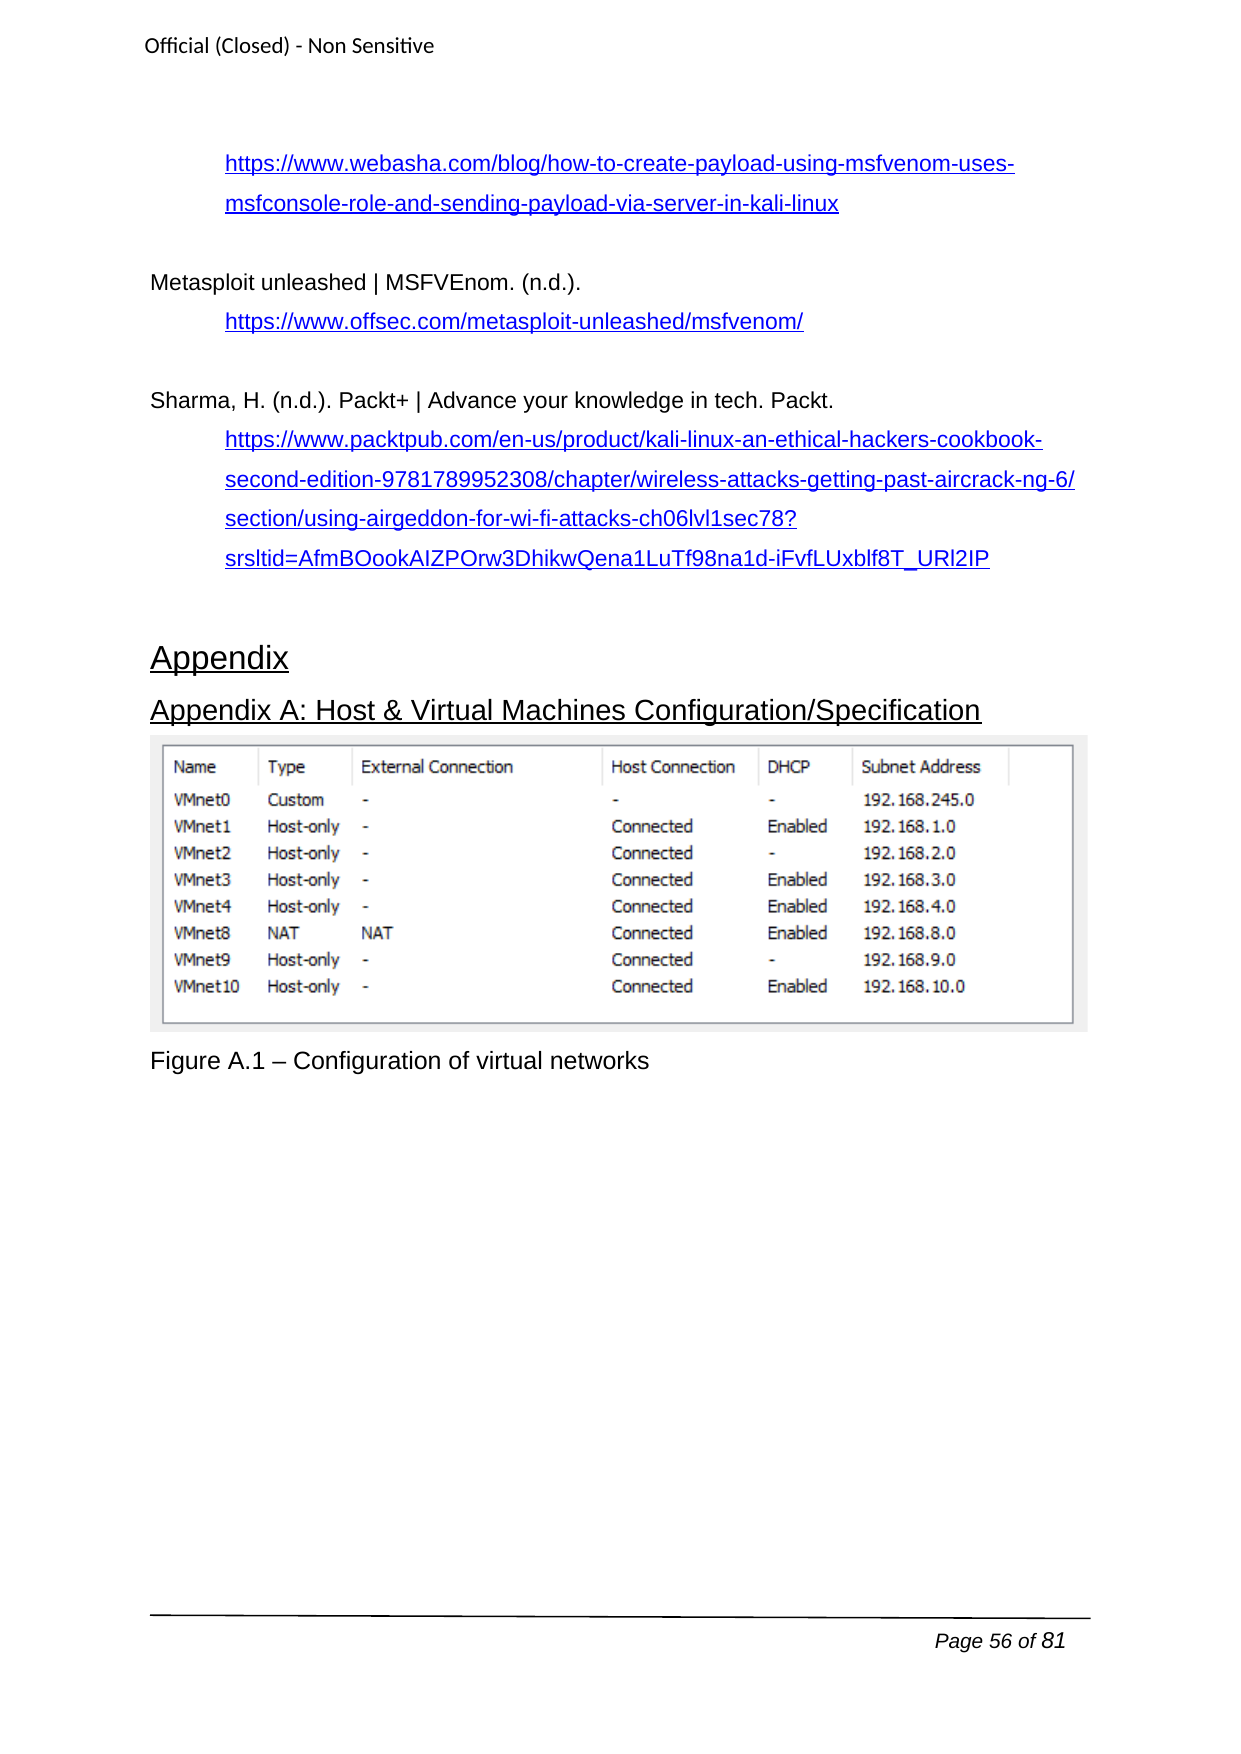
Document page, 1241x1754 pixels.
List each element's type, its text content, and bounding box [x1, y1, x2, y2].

subtitle Appendix [150, 638, 1090, 676]
text Figure A.1 – Configuration of virtual networks [150, 1046, 1090, 1075]
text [150, 150, 1090, 216]
picture [150, 735, 1088, 1032]
text Sharma, H. (n.d.). Packt+ | Advance your knowledge in tech. Packt. https://www.packtpub.com/en-us/product/kali-linux-an-ethical-hackers-cookbook-second-edition-9781789952308/chapter/wireless-attacks-getting-past-aircrack-ng-6/section/using-airgeddon-for-wi-fi-attacks-ch06lvl1sec78?srsltid=AfmBOookAIZPOrw3DhikwQena1LuTf98na1d-iFvfLUxblf8T_URl2IP [150, 387, 1090, 571]
text Metasploit unleashed | MSFVEnom. (n.d.). https://www.offsec.com/metasploit-unleashed/msfvenom/ [150, 268, 1090, 334]
subtitle Appendix A: Host & Virtual Machines Configuration/Specification [150, 693, 1090, 727]
